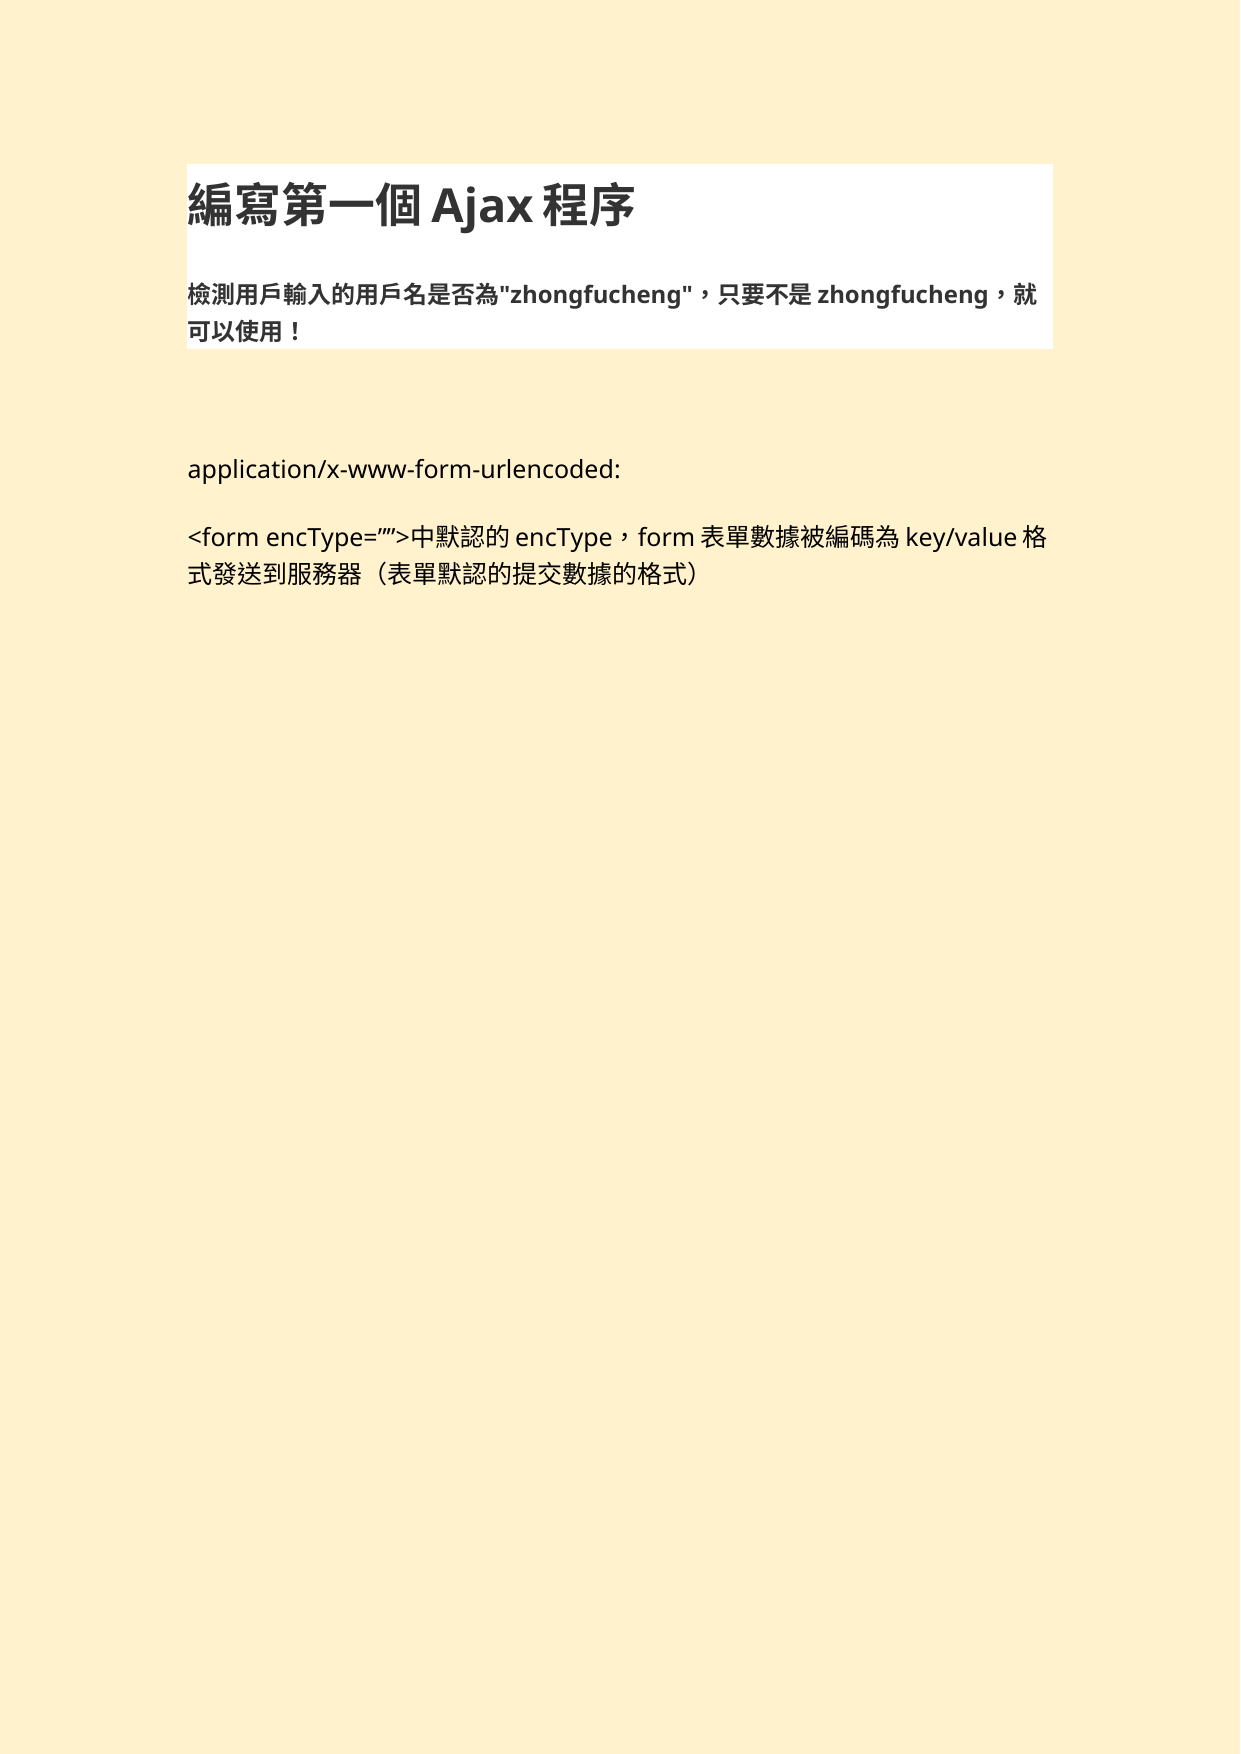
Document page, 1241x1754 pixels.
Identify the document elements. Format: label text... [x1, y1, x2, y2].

text <form encType=””>中默認的encType，form表單數據被編碼為key/value格式發送到服務器（表單默認的提交數據的格式） [187, 517, 1053, 592]
text application/x-www-form-urlencoded: [187, 450, 1053, 487]
text 檢測用戶輸入的用戶名是否為"zhongfucheng"，只要不是zhongfucheng，就可以使用！ [187, 274, 1053, 349]
subtitle 編寫第一個Ajax程序 [187, 164, 1053, 239]
